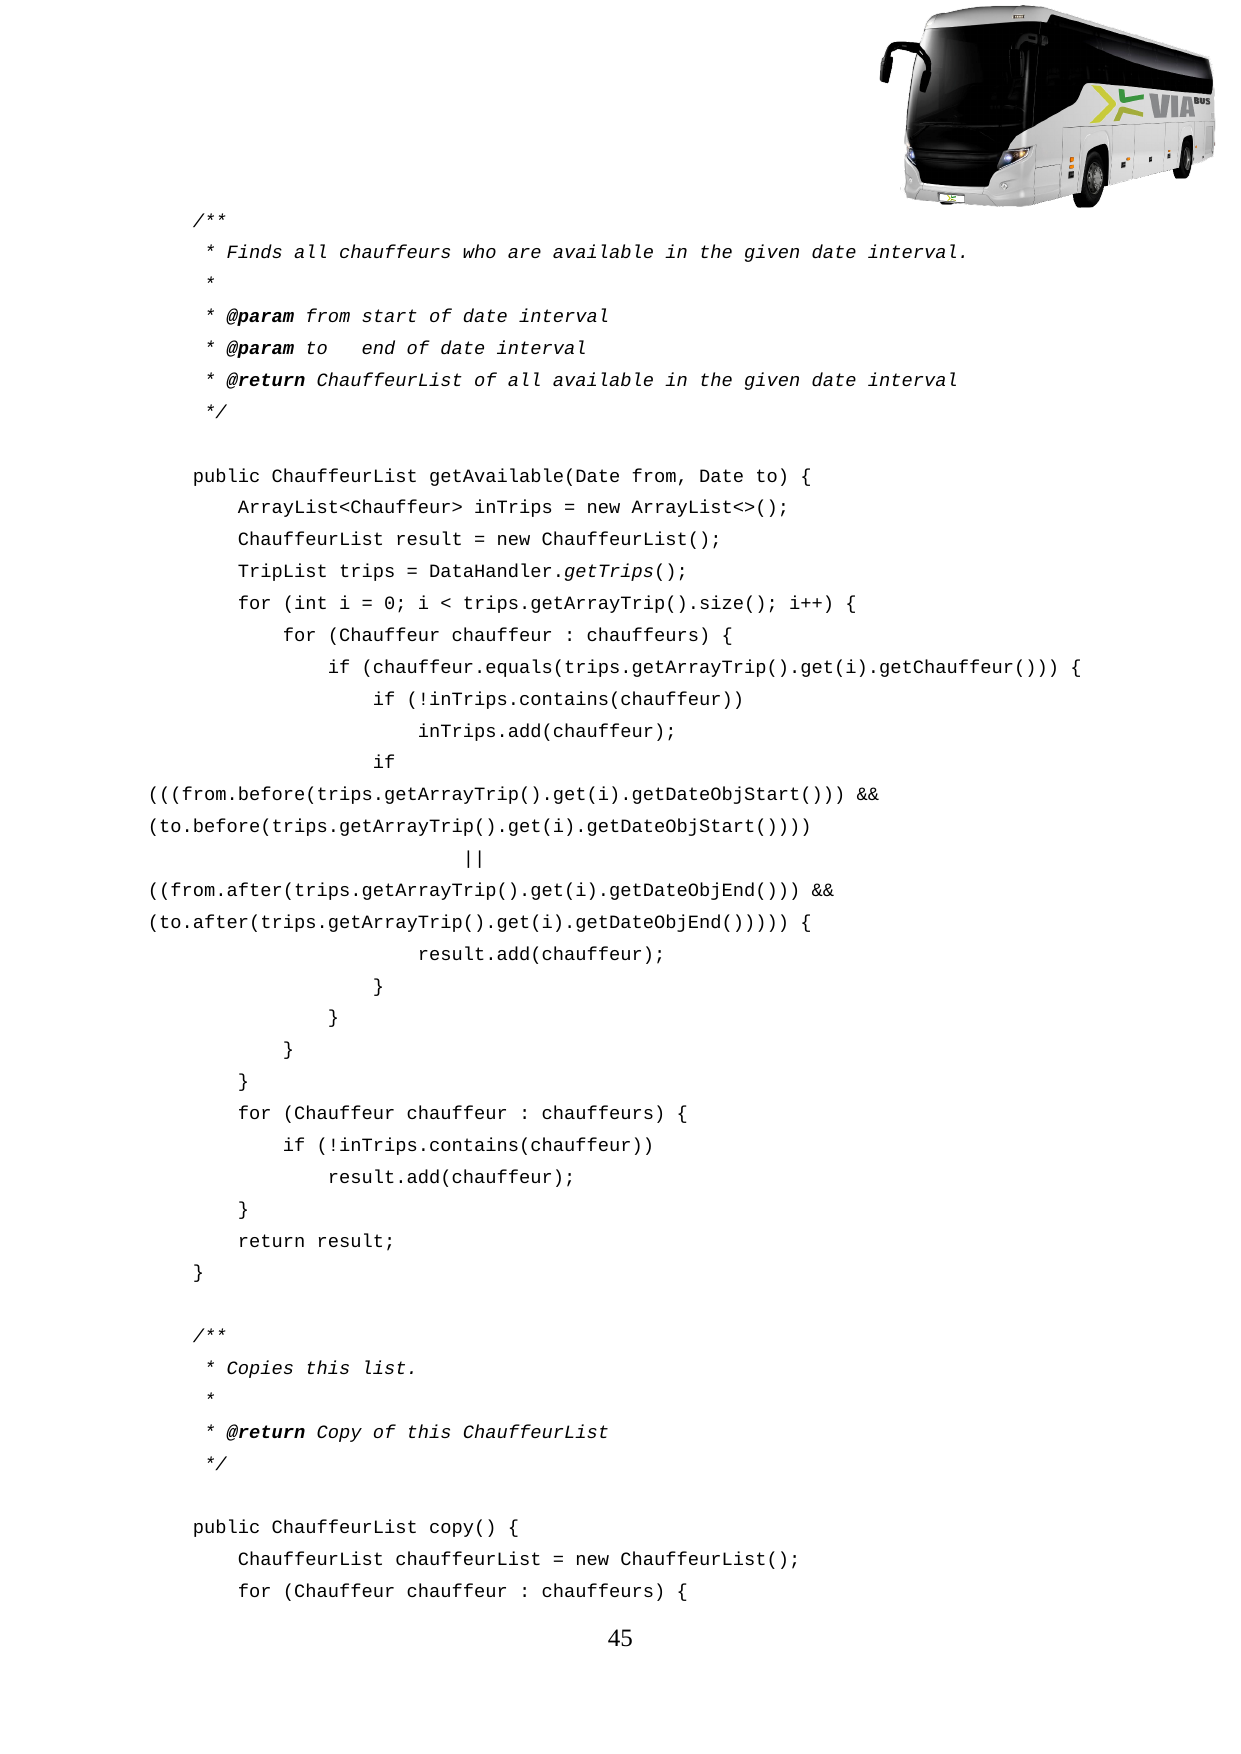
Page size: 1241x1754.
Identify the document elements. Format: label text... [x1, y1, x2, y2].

picture [874, 0, 1218, 213]
text /** * Finds all chauffeurs who are available in the given date interval. * * @param from start of date interval * @param to end of date interval * @return ChauffeurList of all available in the given date interval */ public ChauffeurList getAvailable(Date from, Date to) { ArrayList<Chauffeur> inTrips = new ArrayList<>(); ChauffeurList result = new ChauffeurList(); TripList trips = DataHandler.getTrips(); for (int i = 0; i < trips.getArrayTrip().size(); i++) { for (Chauffeur chauffeur : chauffeurs) { if (chauffeur.equals(trips.getArrayTrip().get(i).getChauffeur())) { if (!inTrips.contains(chauffeur)) inTrips.add(chauffeur); if (((from.before(trips.getArrayTrip().get(i).getDateObjStart())) && (to.before(trips.getArrayTrip().get(i).getDateObjStart()))) || ((from.after(trips.getArrayTrip().get(i).getDateObjEnd())) && (to.after(trips.getArrayTrip().get(i).getDateObjEnd())))) { result.add(chauffeur); } } } } for (Chauffeur chauffeur : chauffeurs) { if (!inTrips.contains(chauffeur)) result.add(chauffeur); } return result; } /** * Copies this list. * * @return Copy of this ChauffeurList */ public ChauffeurList copy() { ChauffeurList chauffeurList = new ChauffeurList(); for (Chauffeur chauffeur : chauffeurs) { [148, 148, 1093, 1603]
